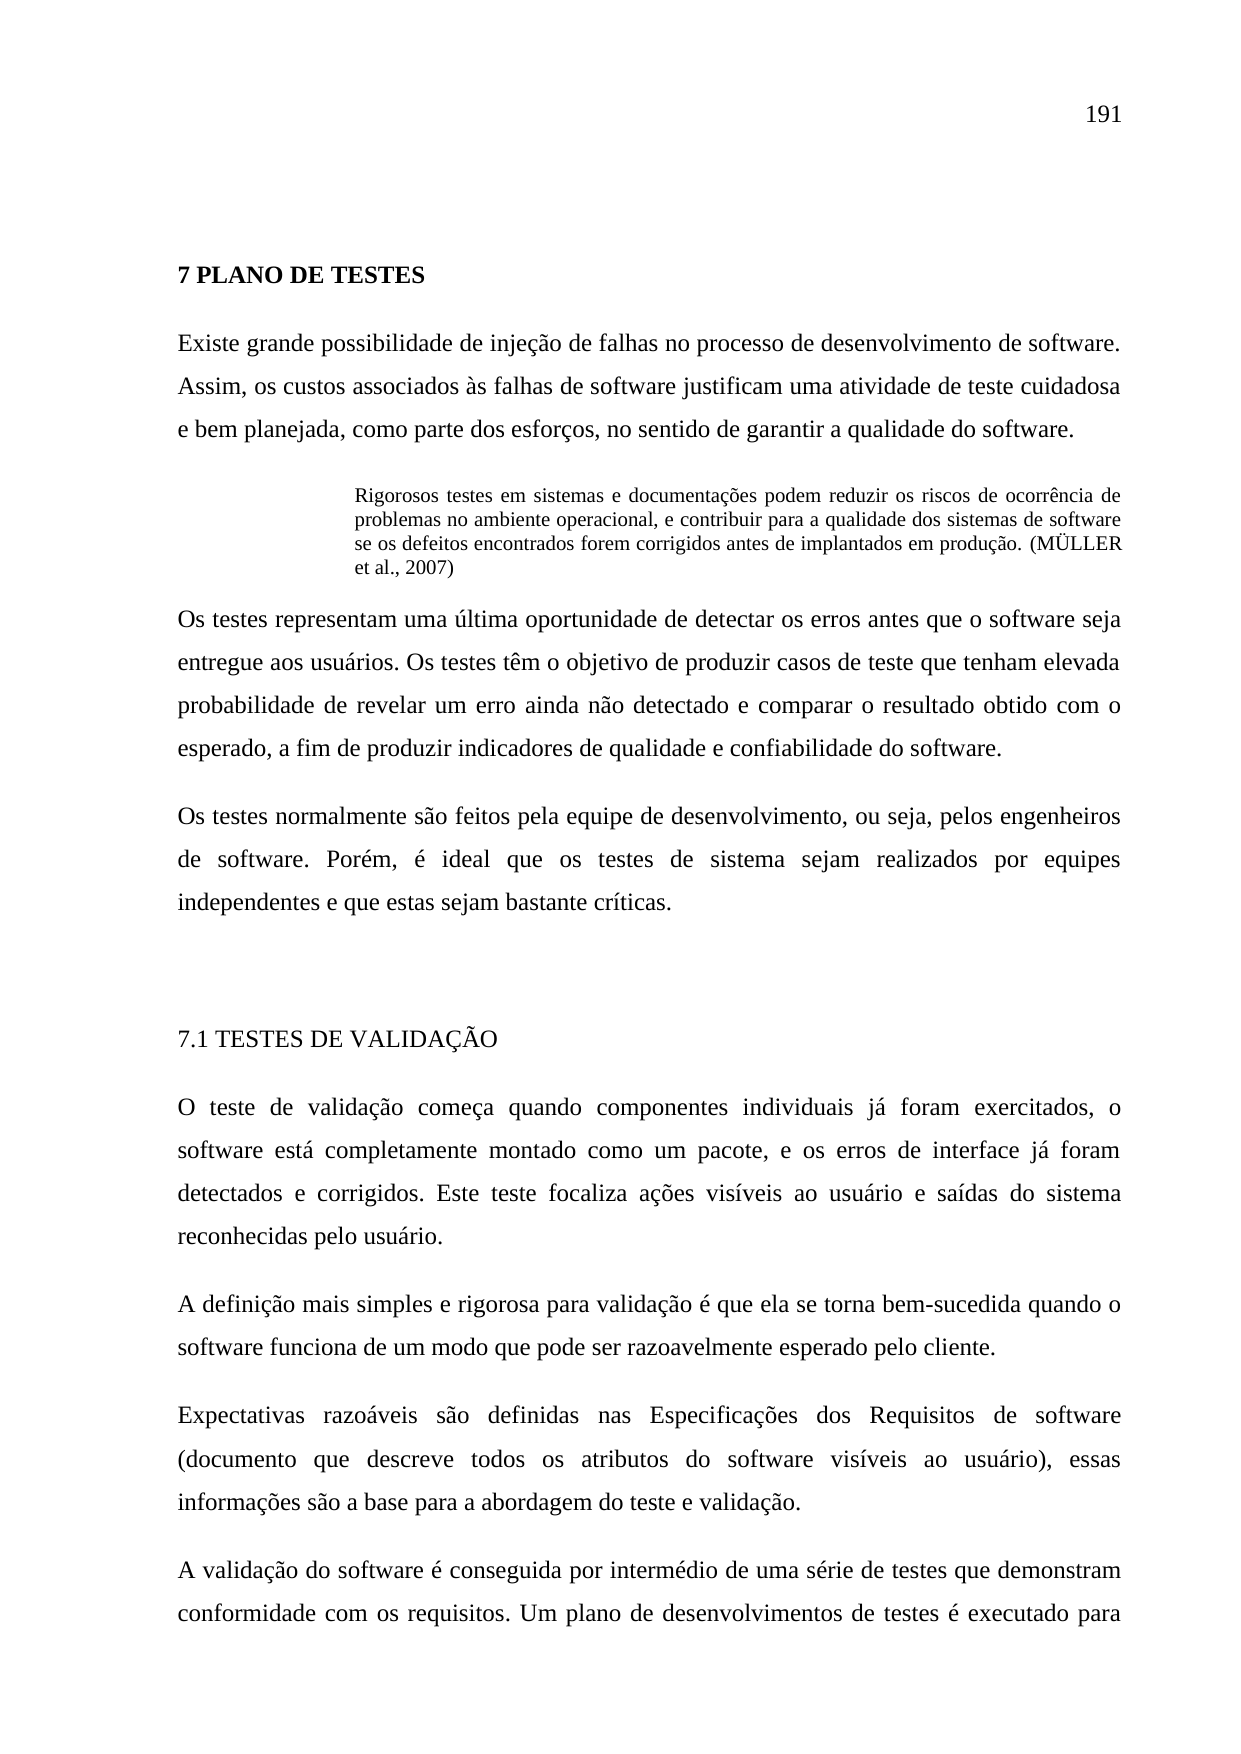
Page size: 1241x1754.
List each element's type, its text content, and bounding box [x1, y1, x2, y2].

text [177, 1555, 1122, 1627]
text Existe grande possibilidade de injeção de falhas no processo de desenvolvimento de software. Assim, os custos associados às falhas de software justificam uma atividade de teste cuidadosa e bem planejada, como parte dos esforços, no sentido de garantir a qualidade do software. [177, 328, 1122, 443]
text Expectativas razoáveis são definidas nas Especificações dos Requisitos de software (documento que descreve todos os atributos do software visíveis ao usuário), essas informações são a base para a abordagem do teste e validação. [177, 1401, 1122, 1516]
text A definição mais simples e rigorosa para validação é que ela se torna bem-sucedida quando o software funciona de um modo que pode ser razoavelmente esperado pelo cliente. [177, 1289, 1122, 1361]
text Os testes representam uma última oportunidade de detectar os erros antes que o software seja entregue aos usuários. Os testes têm o objetivo de produzir casos de teste que tenham elevada probabilidade de revelar um erro ainda não detectado e comparar o resultado obtido com o esperado, a fim de produzir indicadores de qualidade e confiabilidade do software. [177, 604, 1122, 762]
subtitle 7 plano de testes [177, 260, 1122, 289]
text Rigorosos testes em sistemas e documentações podem reduzir os riscos de ocorrência de problemas no ambiente operacional, e contribuir para a qualidade dos sistemas de software se os defeitos encontrados forem corrigidos antes de implantados em produção. [354, 482, 1122, 579]
text Os testes normalmente são feitos pela equipe de desenvolvimento, ou seja, pelos engenheiros de software. Porém, é ideal que os testes de sistema sejam realizados por equipes independentes e que estas sejam bastante críticas. [177, 801, 1122, 916]
subtitle 7.1 TESTES DE VALIDAÇÃO [177, 1024, 1122, 1052]
text O teste de validação começa quando componentes individuais já foram exercitados, o software está completamente montado como um pacote, e os erros de interface já foram detectados e corrigidos. Este teste focaliza ações visíveis ao usuário e saídas do sistema reconhecidas pelo usuário. [177, 1092, 1122, 1250]
